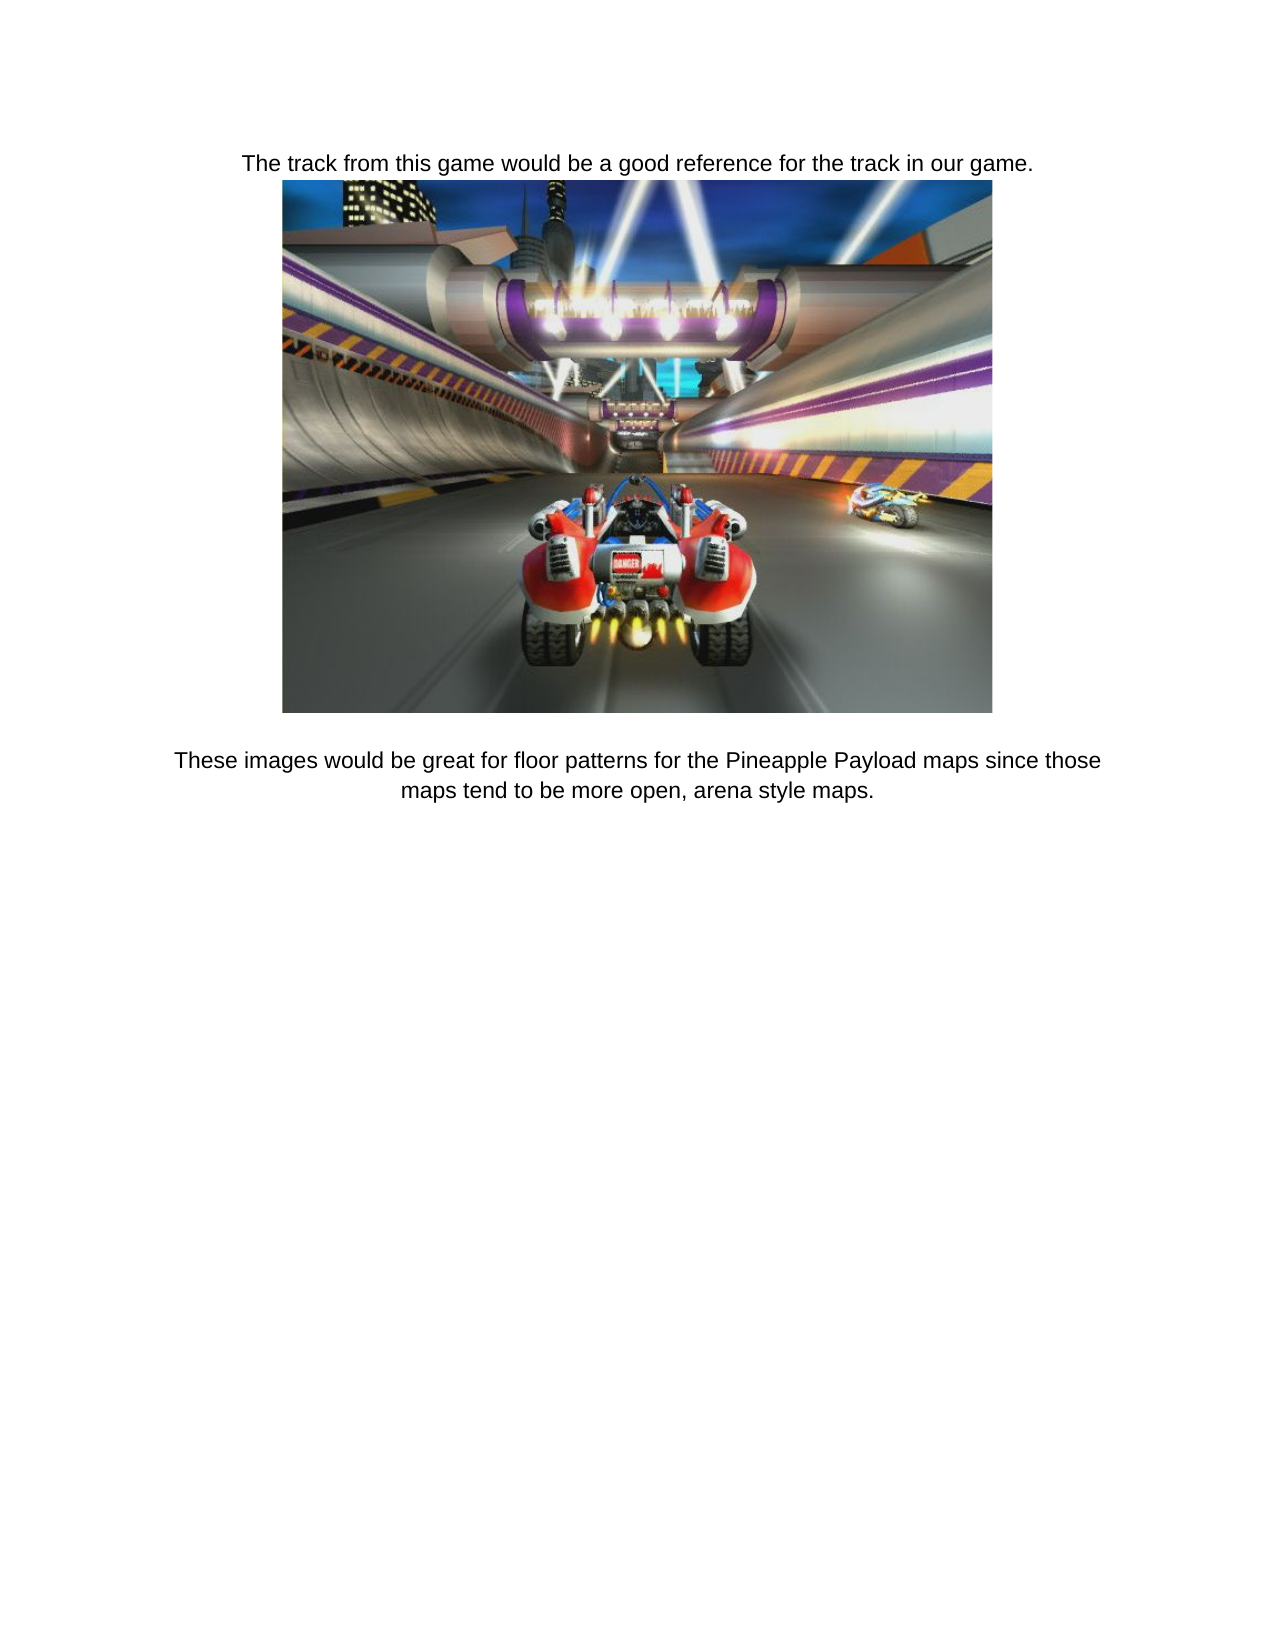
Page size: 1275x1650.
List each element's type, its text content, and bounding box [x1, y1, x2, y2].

text These images would be great for floor patterns for the Pineapple Payload maps since those maps tend to be more open, arena style maps. [150, 747, 1125, 803]
picture [282, 180, 993, 713]
